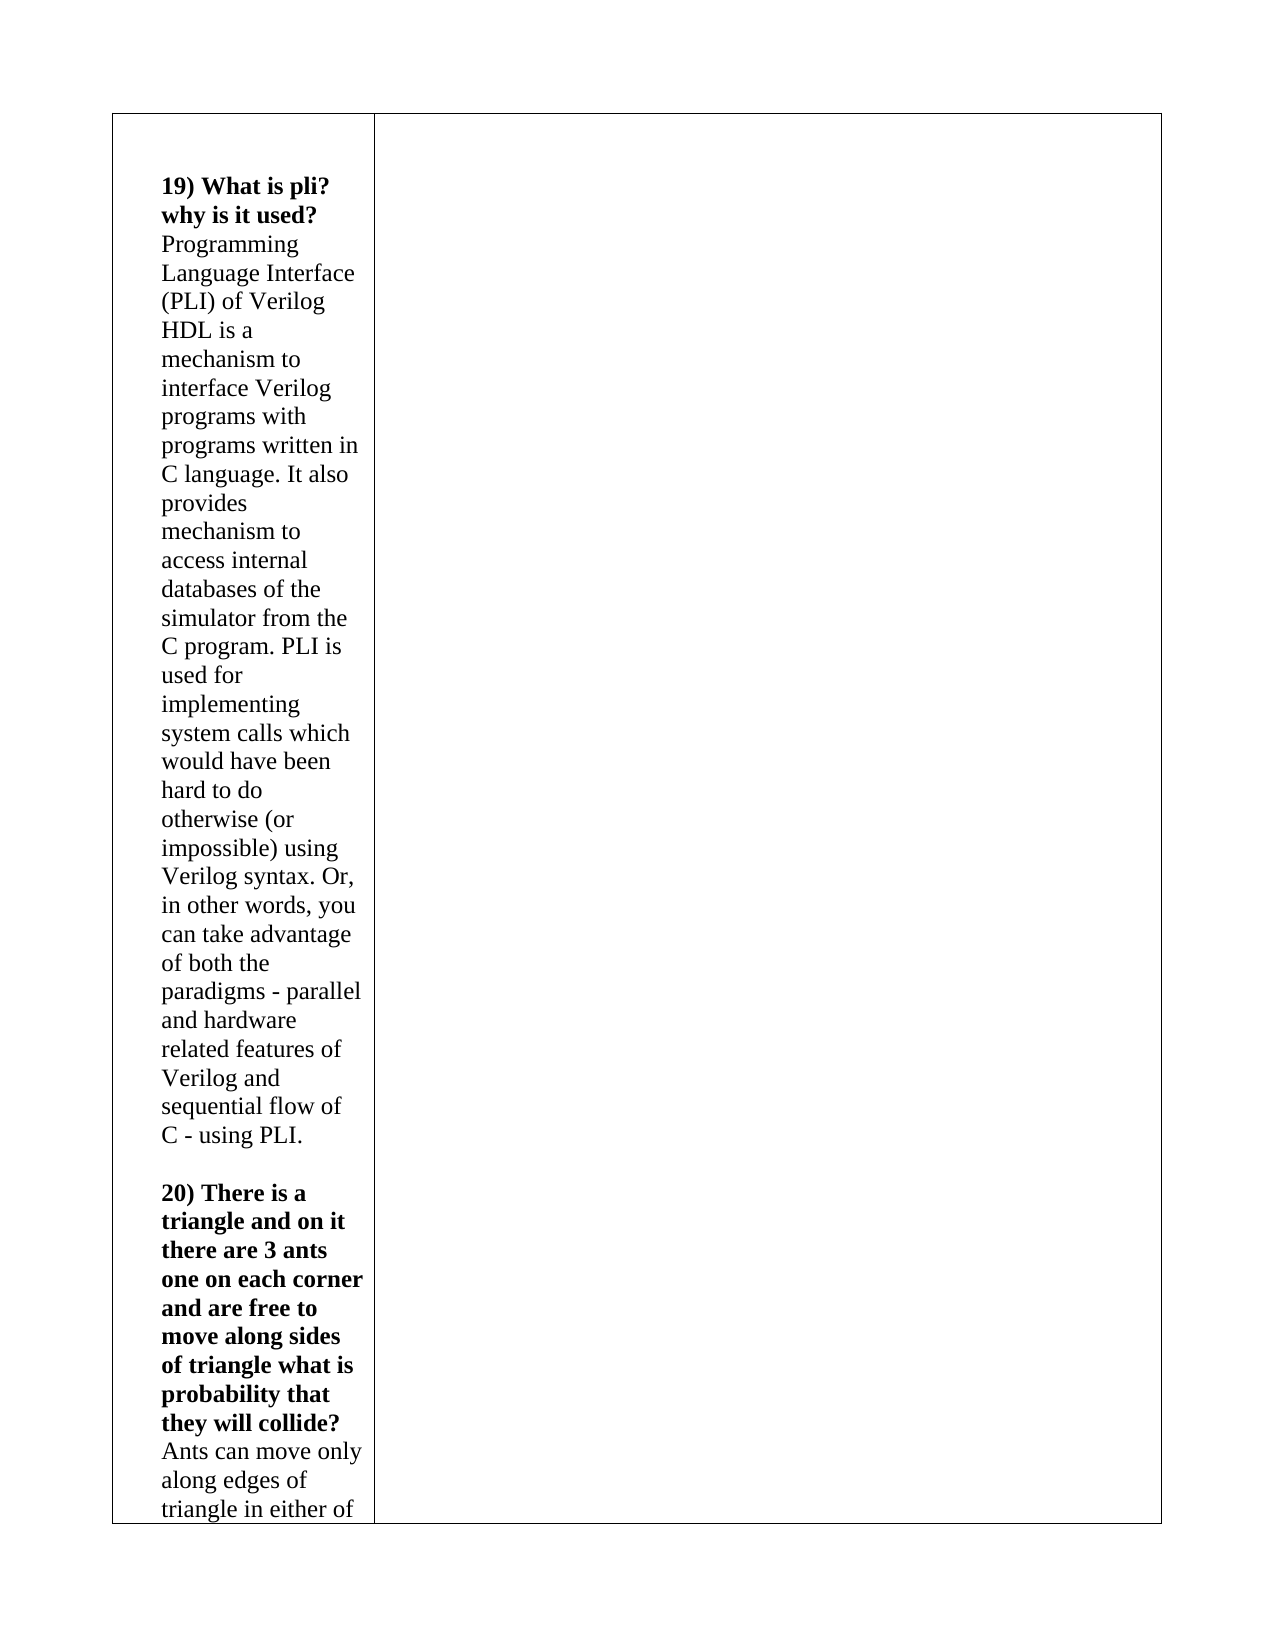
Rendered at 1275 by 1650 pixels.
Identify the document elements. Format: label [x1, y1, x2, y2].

table_cell [375, 114, 1161, 1523]
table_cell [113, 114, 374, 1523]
